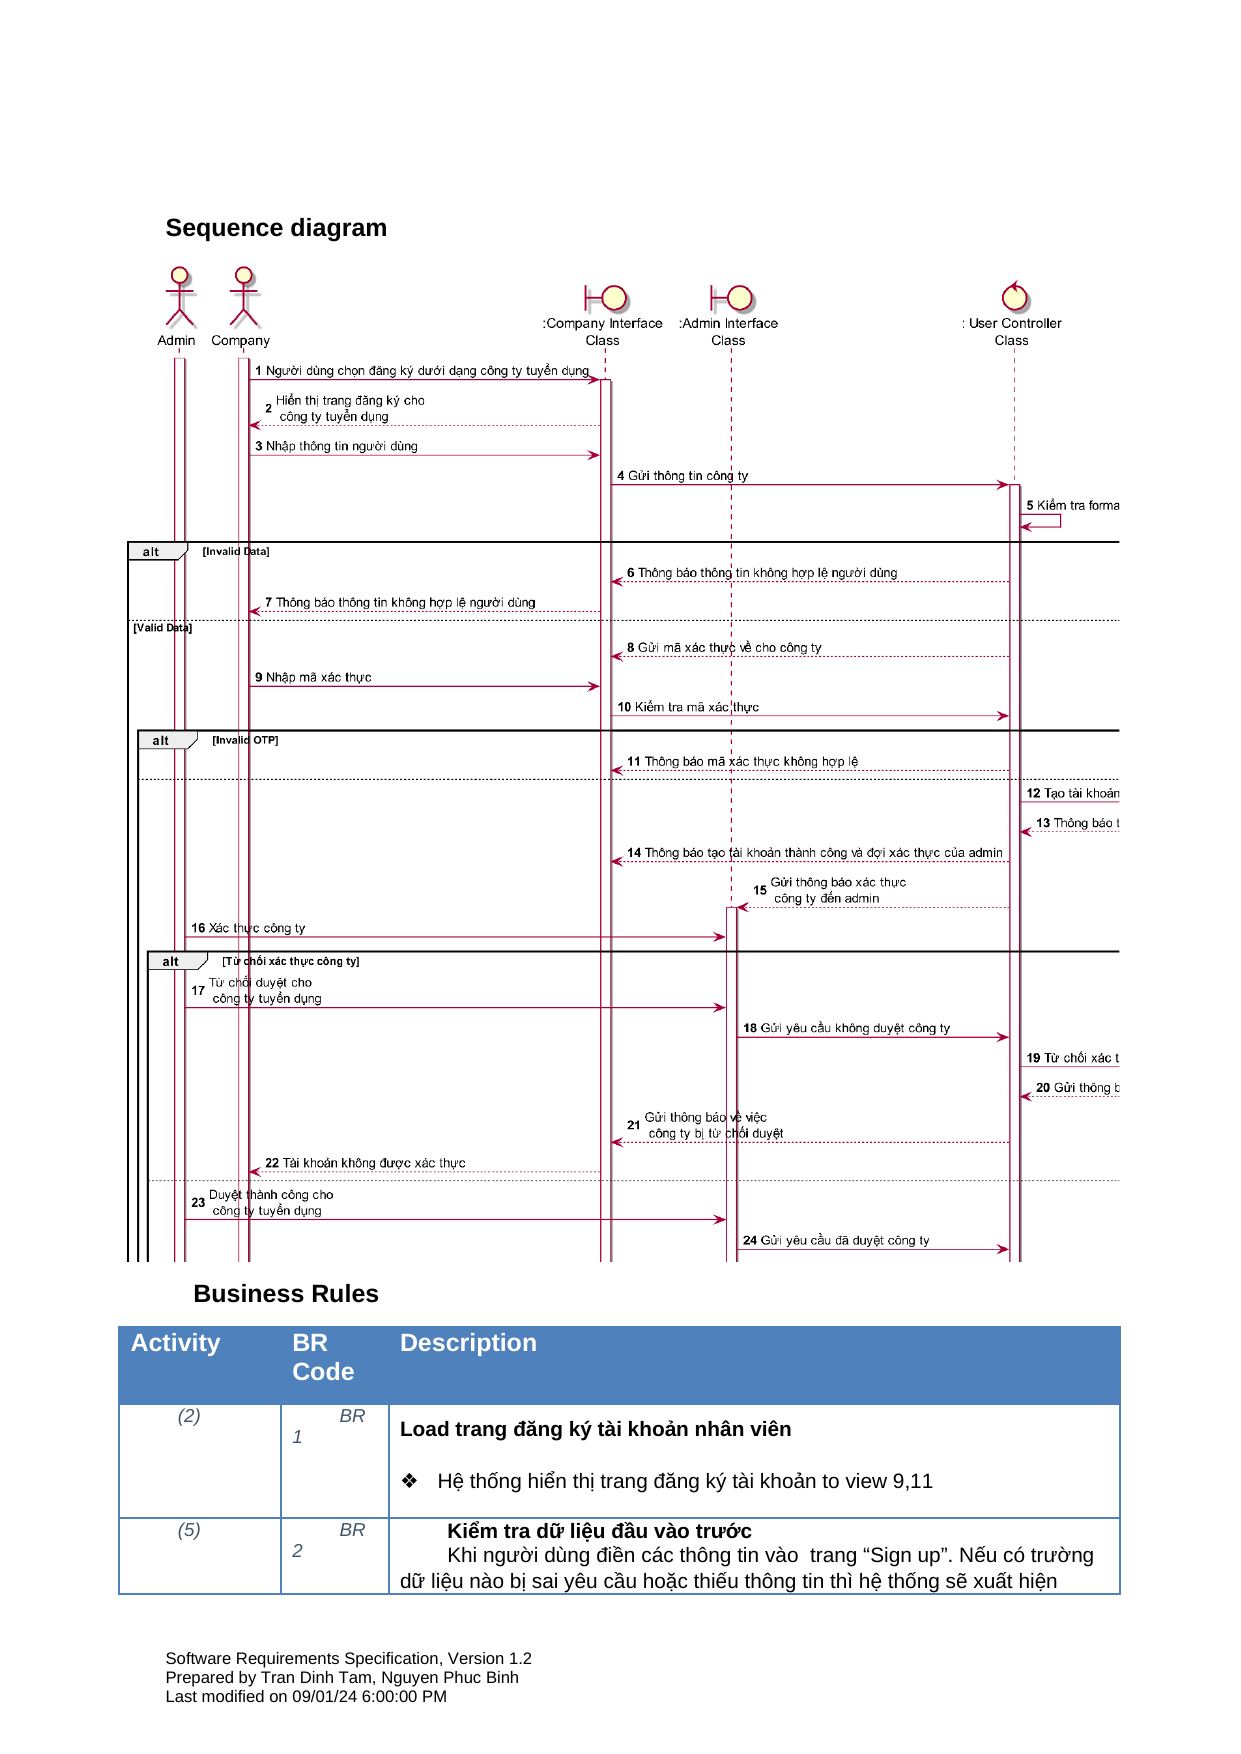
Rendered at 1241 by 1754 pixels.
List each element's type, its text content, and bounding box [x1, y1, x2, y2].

table_header Activity [120, 1329, 280, 1403]
table_cell Load trang đăng ký tài khoản nhân viên Hệ thống hiển thị trang đăng ký tài khoản to view 9,11 [390, 1405, 1119, 1517]
table_cell BR2 [282, 1519, 388, 1592]
text Business Rules [118, 1279, 1122, 1307]
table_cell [390, 1519, 1119, 1592]
table_cell BR1 [282, 1405, 388, 1517]
table_header Description [390, 1329, 1119, 1403]
table_header BR Code [282, 1329, 388, 1403]
table_cell (2) [120, 1405, 280, 1517]
table_cell (5) [120, 1519, 280, 1592]
text Sequence diagram [118, 213, 1122, 242]
picture [118, 260, 1120, 1262]
